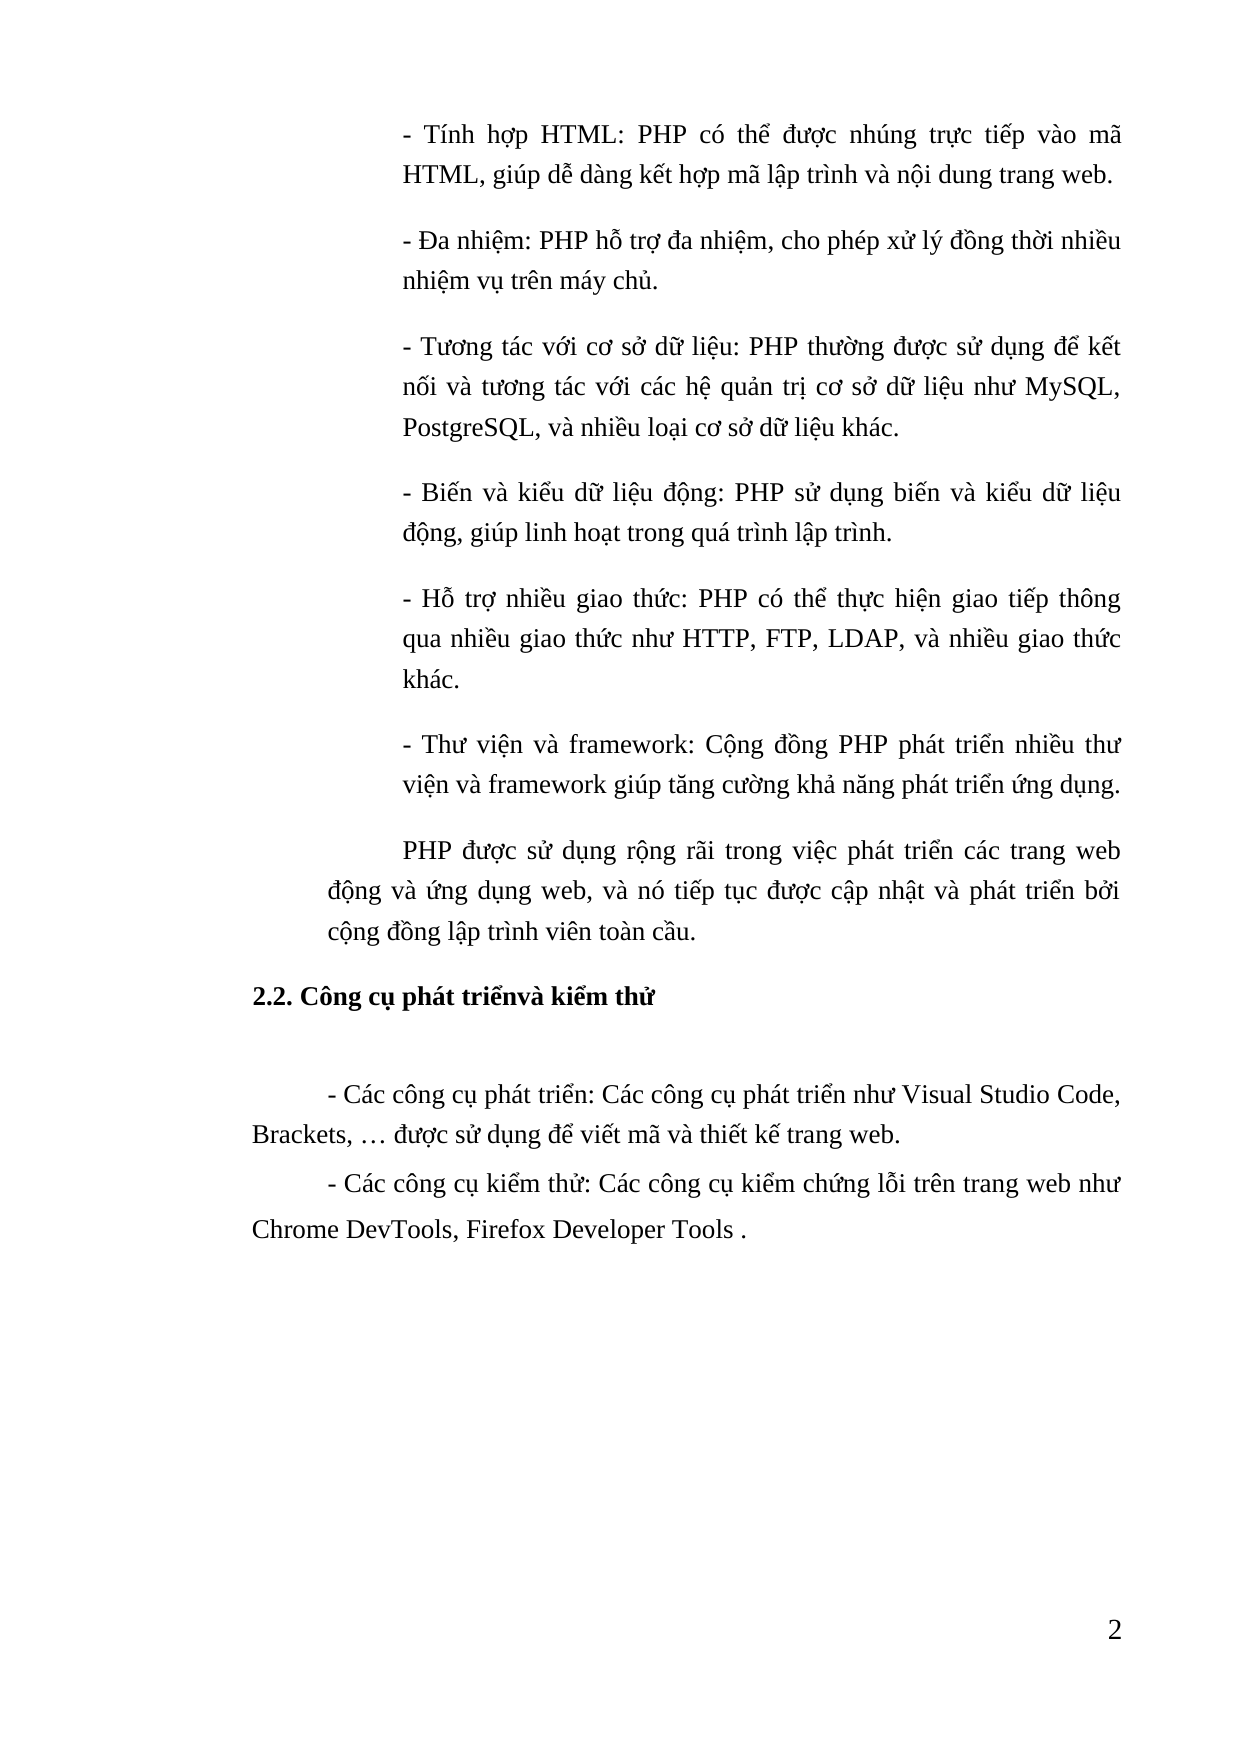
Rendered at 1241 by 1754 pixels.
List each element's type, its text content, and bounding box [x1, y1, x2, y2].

text - Tính hợp HTML: PHP có thể được nhúng trực tiếp vào mã HTML, giúp dễ dàng kết hợp mã lập trình và nội dung trang web. [402, 118, 1122, 190]
text 2.2. Công cụ phát triểnvà kiểm thử [177, 980, 1122, 1011]
text - Các công cụ kiểm thử: Các công cụ kiểm chứng lỗi trên trang web như Chrome DevTools, Firefox Developer Tools . [252, 1167, 1122, 1245]
text PHP được sử dụng rộng rãi trong việc phát triển các trang web động và ứng dụng web, và nó tiếp tục được cập nhật và phát triển bởi cộng đồng lập trình viên toàn cầu. [327, 834, 1122, 946]
text - Tương tác với cơ sở dữ liệu: PHP thường được sử dụng để kết nối và tương tác với các hệ quản trị cơ sở dữ liệu như MySQL, PostgreSQL, và nhiều loại cơ sở dữ liệu khác. [402, 330, 1122, 442]
text - Hỗ trợ nhiều giao thức: PHP có thể thực hiện giao tiếp thông qua nhiều giao thức như HTTP, FTP, LDAP, và nhiều giao thức khác. [402, 582, 1122, 694]
text - Biến và kiểu dữ liệu động: PHP sử dụng biến và kiểu dữ liệu động, giúp linh hoạt trong quá trình lập trình. [402, 476, 1122, 548]
text - Các công cụ phát triển: Các công cụ phát triển như Visual Studio Code, Brackets, … được sử dụng để viết mã và thiết kế trang web. [252, 1078, 1122, 1149]
text - Thư viện và framework: Cộng đồng PHP phát triển nhiều thư viện và framework giúp tăng cường khả năng phát triển ứng dụng. [402, 728, 1122, 800]
text - Đa nhiệm: PHP hỗ trợ đa nhiệm, cho phép xử lý đồng thời nhiều nhiệm vụ trên máy chủ. [402, 224, 1122, 296]
